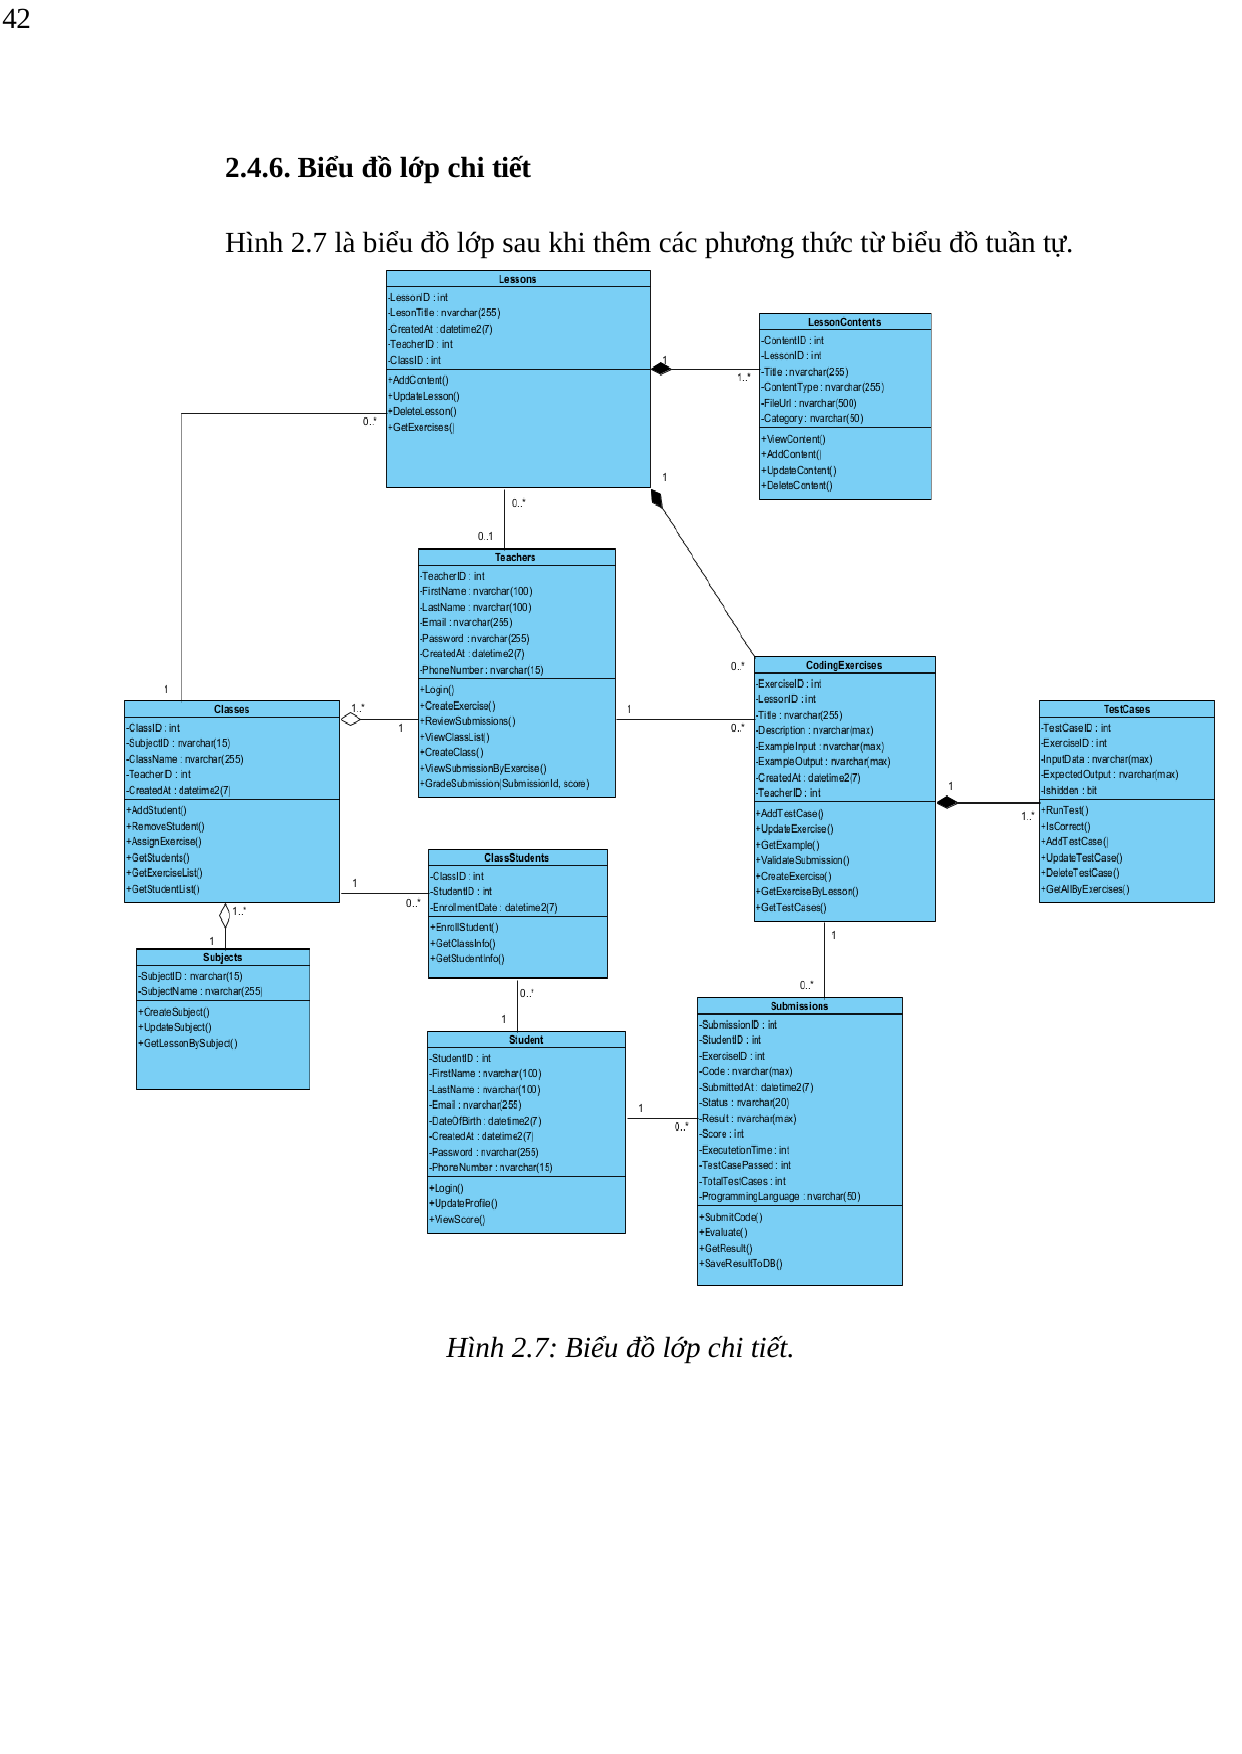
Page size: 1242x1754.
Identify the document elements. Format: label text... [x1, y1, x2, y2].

picture [118, 259, 1219, 1305]
subtitle Biểu đồ lớp chi tiết [225, 150, 1138, 183]
text Hình 2.7: Biểu đồ lớp chi tiết. [148, 1330, 1093, 1363]
text Hình 2.7 là biểu đồ lớp sau khi thêm các phương thức từ biểu đồ tuần tự. [225, 225, 1138, 259]
